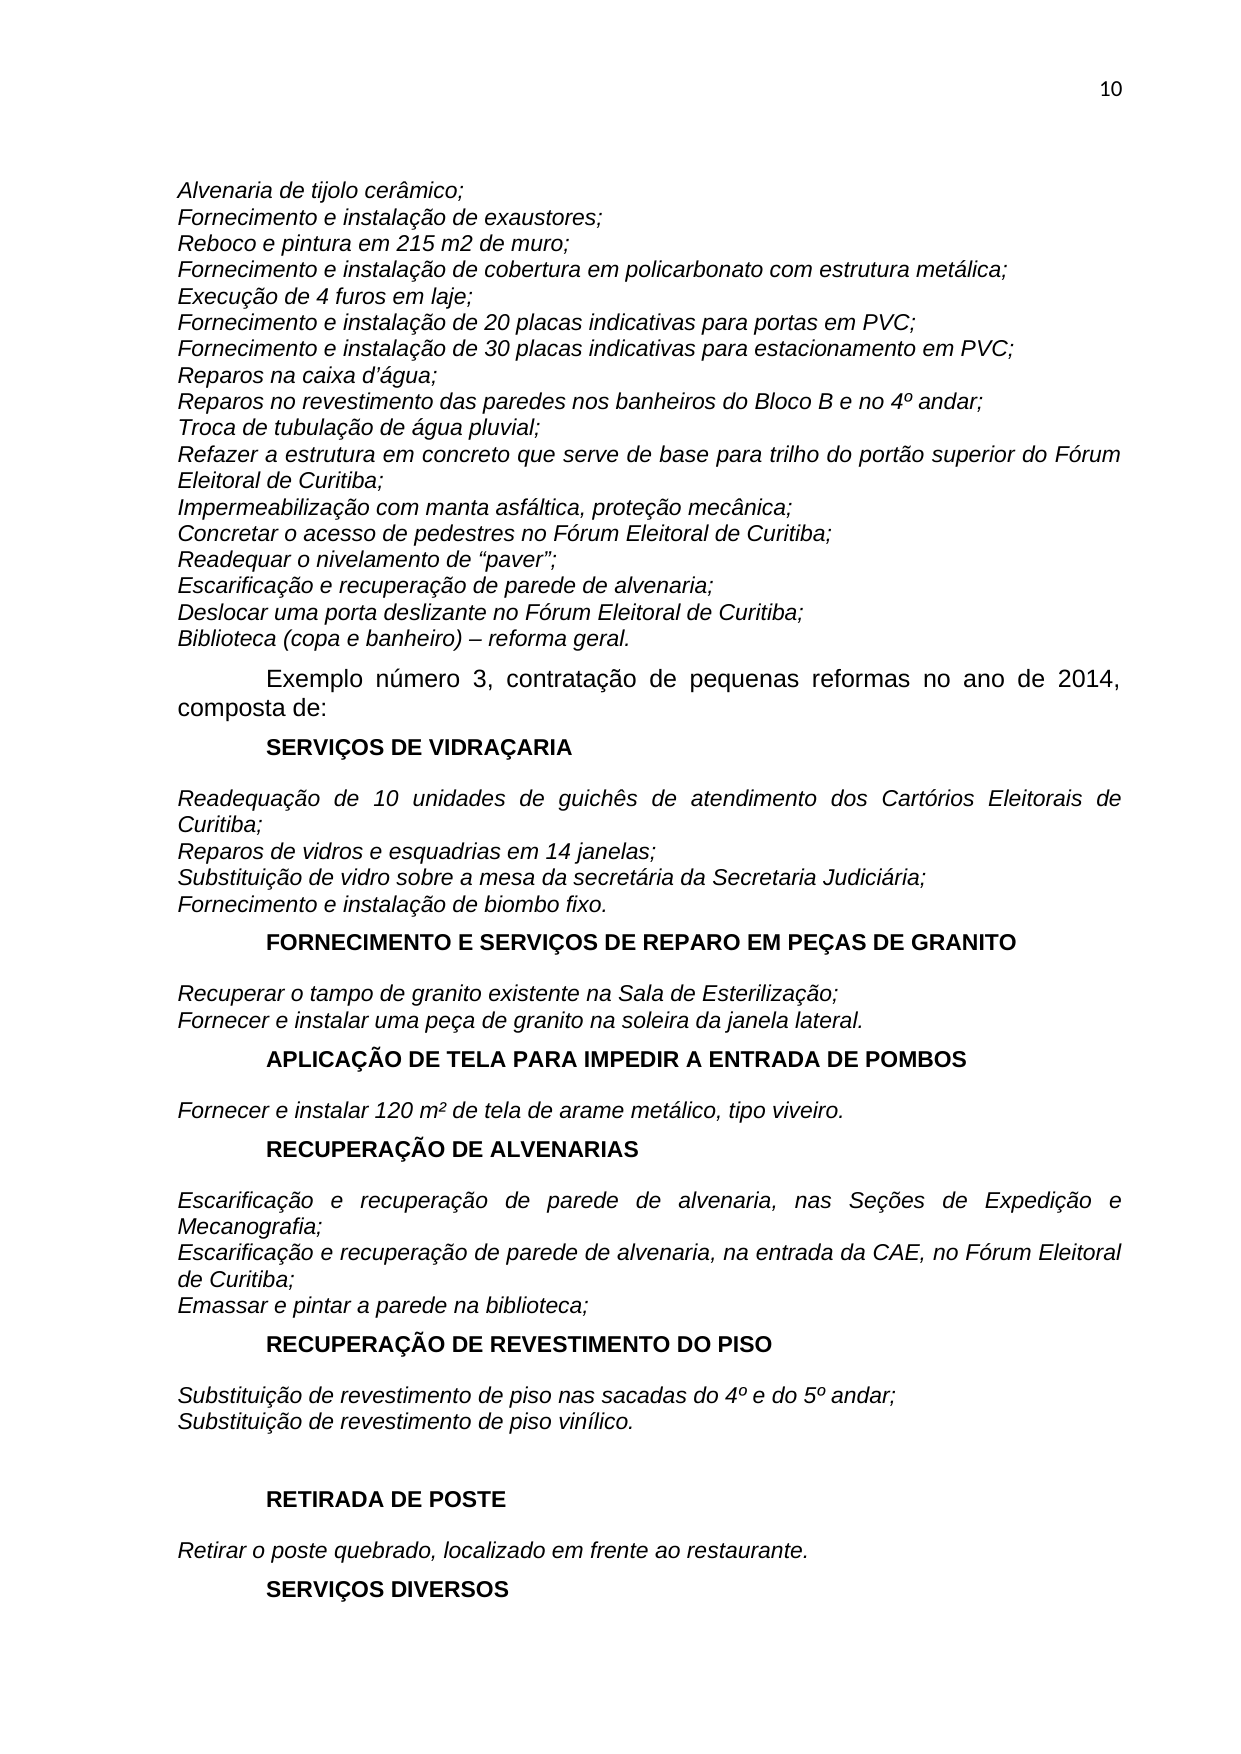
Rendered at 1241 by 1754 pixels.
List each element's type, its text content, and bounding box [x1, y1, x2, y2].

text Fornecimento e instalação de 20 placas indicativas para portas em PVC; [177, 309, 1122, 335]
text Fornecimento e instalação de cobertura em policarbonato com estrutura metálica; [177, 256, 1122, 283]
text Recuperar o tampo de granito existente na Sala de Esterilização; [177, 980, 1122, 1007]
text Retirar o poste quebrado, localizado em frente ao restaurante. [177, 1537, 1122, 1563]
text Substituição de revestimento de piso vinílico. [177, 1408, 1122, 1434]
text Readequação de 10 unidades de guichês de atendimento dos Cartórios Eleitorais de Curitiba; [177, 785, 1122, 838]
text Fornecer e instalar uma peça de granito na soleira da janela lateral. [177, 1007, 1122, 1033]
text Escarificação e recuperação de parede de alvenaria, nas Seções de Expedição e Mecanografia; [177, 1187, 1122, 1239]
text RECUPERAÇÃO DE ALVENARIAS [177, 1136, 1122, 1162]
text FORNECIMENTO E SERVIÇOS DE REPARO EM PEÇAS DE GRANITO [177, 929, 1122, 956]
text Reparos na caixa d’água; [177, 362, 1122, 388]
text Refazer a estrutura em concreto que serve de base para trilho do portão superior do Fórum Eleitoral de Curitiba; [177, 441, 1122, 493]
text Escarificação e recuperação de parede de alvenaria, na entrada da CAE, no Fórum Eleitoral de Curitiba; [177, 1239, 1122, 1292]
text Substituição de vidro sobre a mesa da secretária da Secretaria Judiciária; [177, 864, 1122, 891]
text Reparos no revestimento das paredes nos banheiros do Bloco B e no 4º andar; [177, 388, 1122, 414]
text Escarificação e recuperação de parede de alvenaria; [177, 572, 1122, 599]
text RECUPERAÇÃO DE REVESTIMENTO DO PISO [177, 1331, 1122, 1357]
text Fornecimento e instalação de biombo fixo. [177, 891, 1122, 917]
text Alvenaria de tijolo cerâmico; [177, 177, 1122, 203]
text APLICAÇÃO DE TELA PARA IMPEDIR A ENTRADA DE POMBOS [177, 1046, 1122, 1072]
text Fornecer e instalar 120 m² de tela de arame metálico, tipo viveiro. [177, 1097, 1122, 1123]
text Deslocar uma porta deslizante no Fórum Eleitoral de Curitiba; [177, 599, 1122, 625]
text Emassar e pintar a parede na biblioteca; [177, 1292, 1122, 1318]
text Reboco e pintura em 215 m2 de muro; [177, 230, 1122, 256]
text Concretar o acesso de pedestres no Fórum Eleitoral de Curitiba; [177, 520, 1122, 546]
text Fornecimento e instalação de 30 placas indicativas para estacionamento em PVC; [177, 335, 1122, 362]
text Exemplo número 3, contratação de pequenas reformas no ano de 2014, composta de: [177, 664, 1122, 722]
text Reparos de vidros e esquadrias em 14 janelas; [177, 838, 1122, 864]
text SERVIÇOS DIVERSOS [177, 1576, 1122, 1602]
text Readequar o nivelamento de “paver”; [177, 546, 1122, 572]
text Biblioteca (copa e banheiro) – reforma geral. [177, 625, 1122, 652]
text Impermeabilização com manta asfáltica, proteção mecânica; [177, 493, 1122, 520]
text RETIRADA DE POSTE [177, 1486, 1122, 1512]
text Substituição de revestimento de piso nas sacadas do 4º e do 5º andar; [177, 1382, 1122, 1408]
text SERVIÇOS DE VIDRAÇARIA [177, 734, 1122, 760]
text Fornecimento e instalação de exaustores; [177, 203, 1122, 230]
text Execução de 4 furos em laje; [177, 283, 1122, 309]
text Troca de tubulação de água pluvial; [177, 414, 1122, 441]
